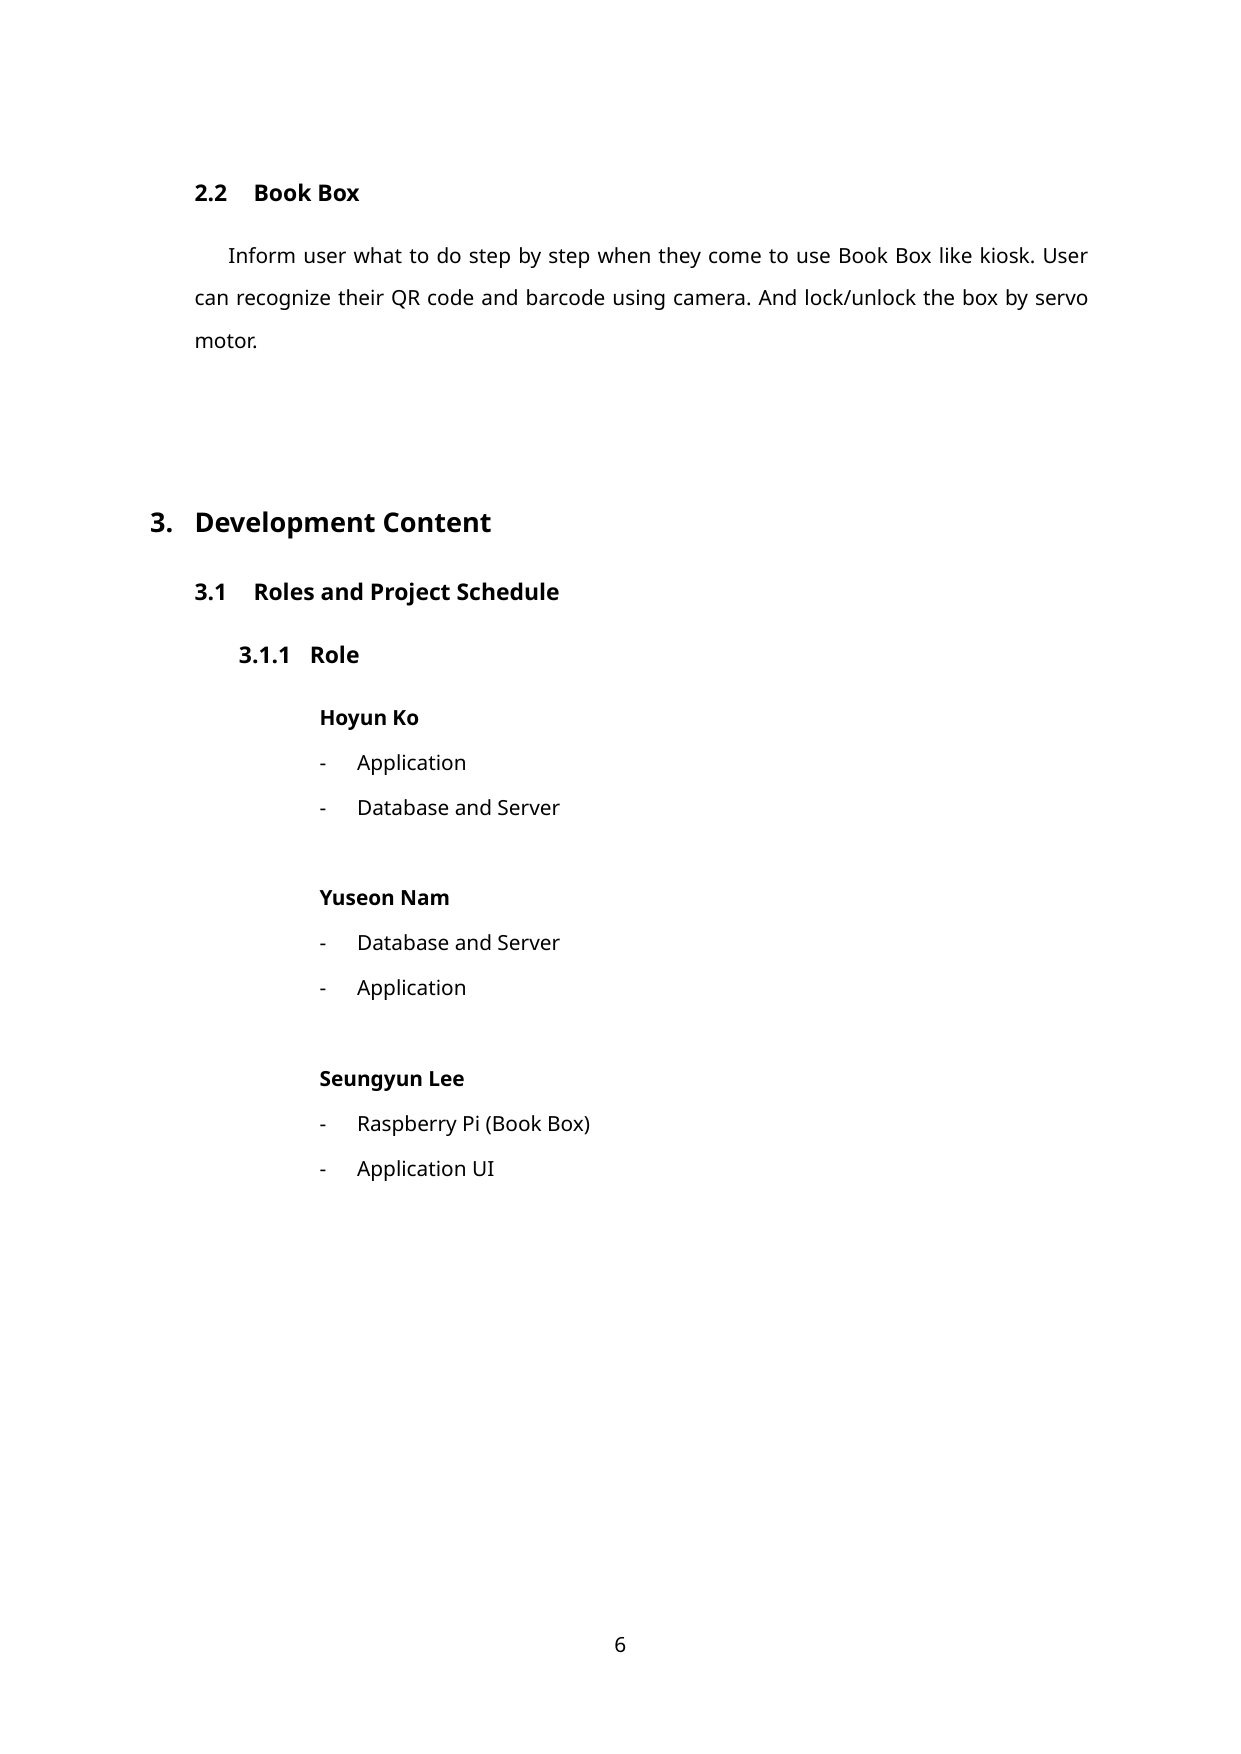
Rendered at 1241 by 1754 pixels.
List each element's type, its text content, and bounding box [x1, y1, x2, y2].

list Database and Server [319, 928, 1090, 957]
subtitle Roles and Project Schedule [194, 576, 1090, 607]
list Application UI [319, 1154, 1090, 1182]
list Application [319, 748, 1090, 776]
text Hoyun Ko [319, 703, 1090, 731]
list Database and Server [319, 793, 1090, 821]
subtitle Book Box [194, 177, 1090, 208]
list Application [319, 973, 1090, 1002]
subtitle Development Content [150, 504, 1090, 541]
text Seungyun Lee [319, 1064, 1090, 1092]
list Raspberry Pi (Book Box) [319, 1109, 1090, 1137]
text Yuseon Nam [319, 883, 1090, 912]
text Inform user what to do step by step when they come to use Book Box like kiosk. User can recognize their QR code and barcode using camera. And lock/unlock the box by servo motor. [194, 241, 1090, 354]
subtitle Role [239, 639, 1090, 671]
